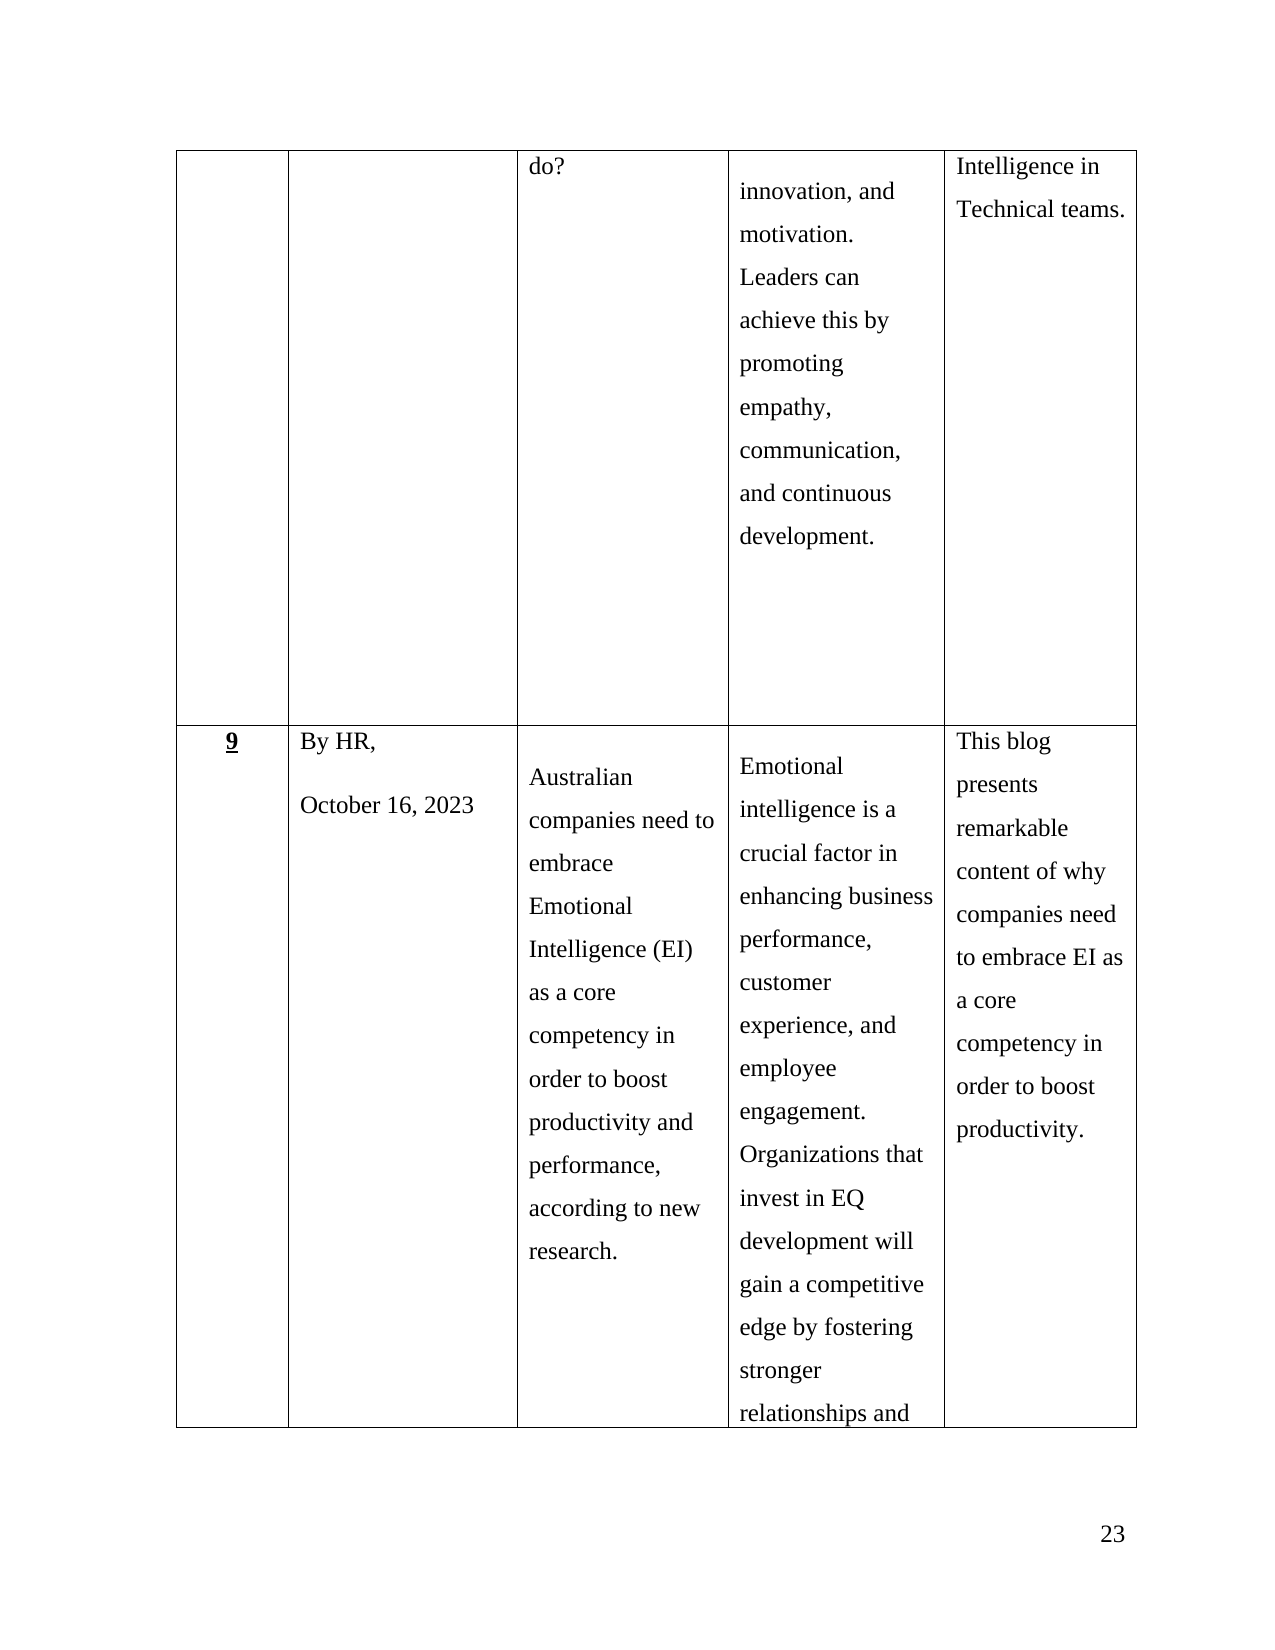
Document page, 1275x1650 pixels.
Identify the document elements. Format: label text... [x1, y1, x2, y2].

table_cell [289, 151, 517, 725]
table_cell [729, 726, 944, 1427]
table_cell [729, 151, 944, 725]
table_cell 9 [177, 726, 288, 1427]
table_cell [289, 726, 517, 1427]
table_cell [945, 151, 1136, 725]
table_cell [945, 726, 1136, 1427]
table_cell 8 [177, 151, 288, 725]
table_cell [518, 151, 728, 725]
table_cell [518, 726, 728, 1427]
